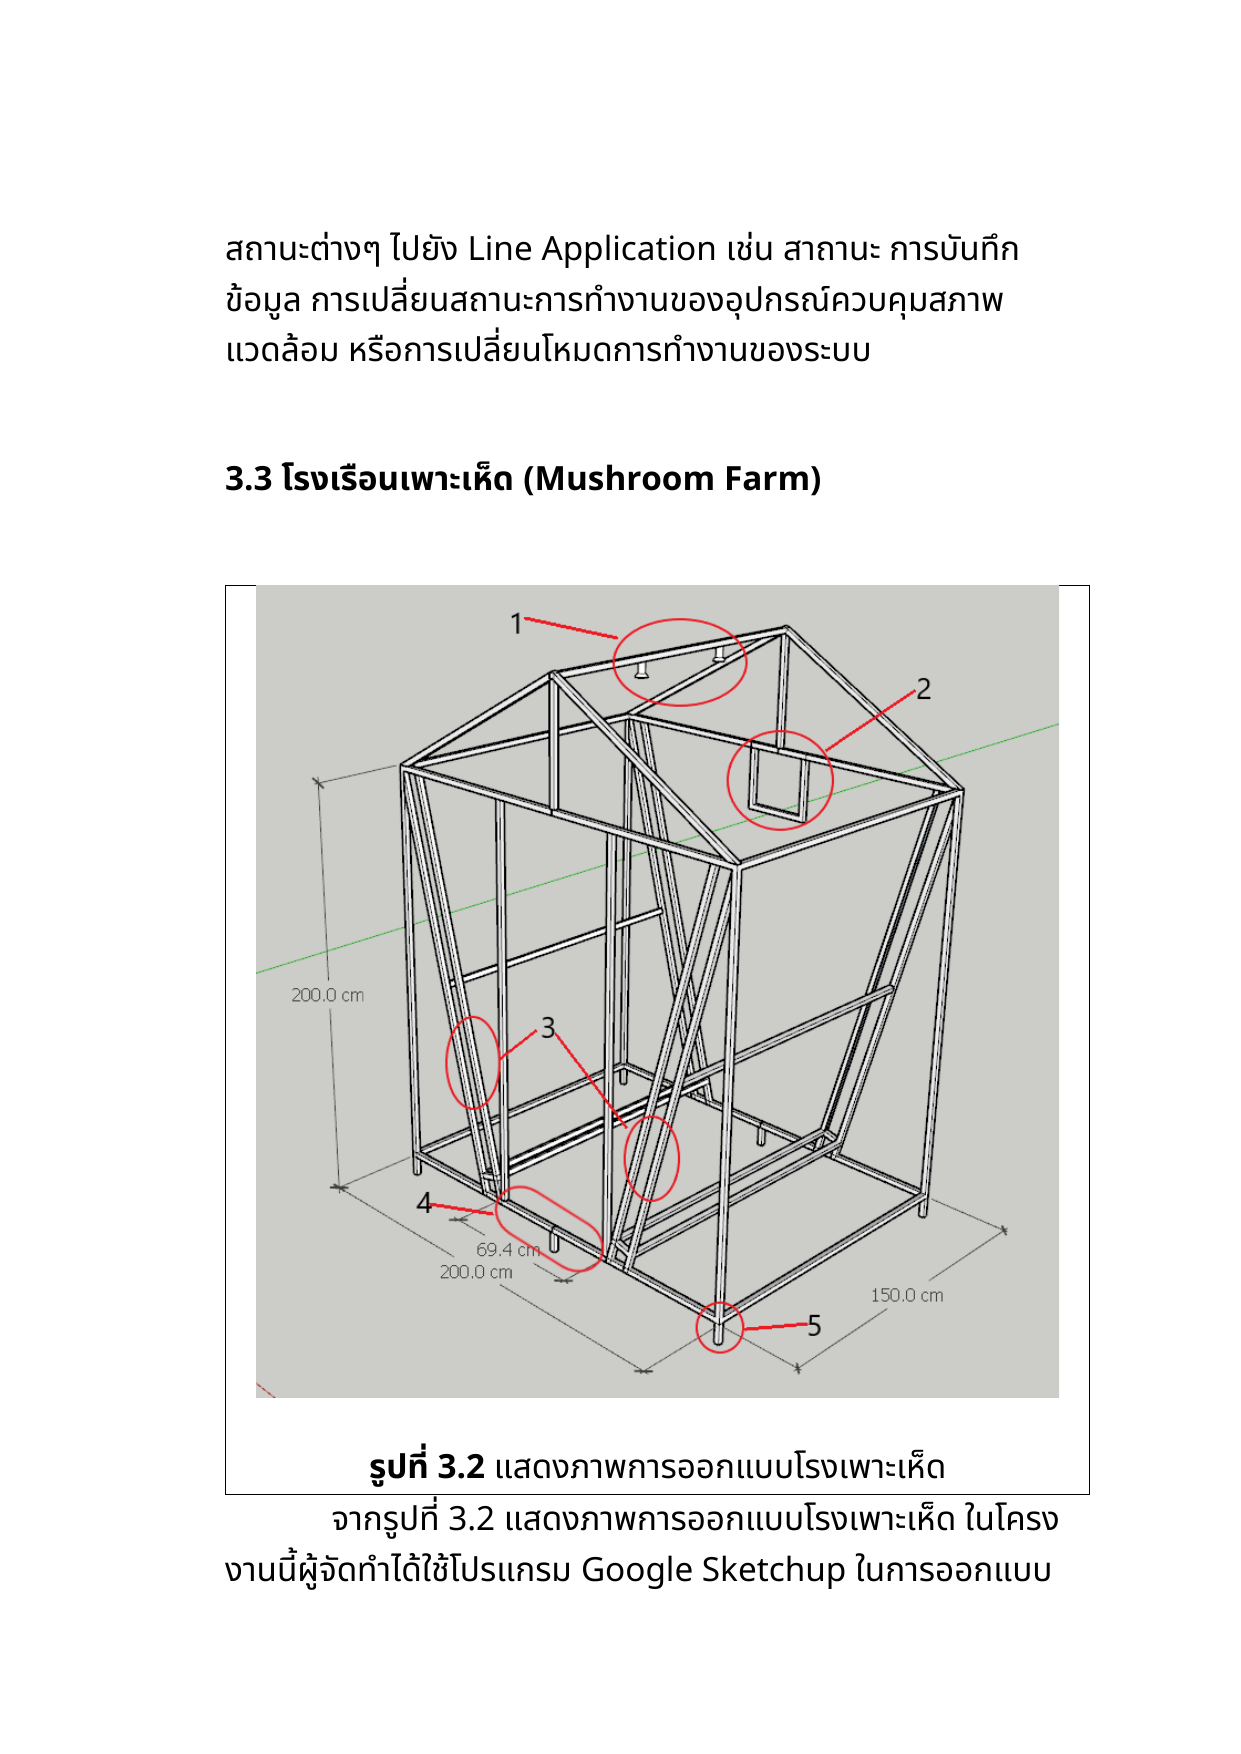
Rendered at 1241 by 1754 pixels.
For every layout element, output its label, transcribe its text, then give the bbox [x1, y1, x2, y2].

table_header รูปที่ 3.2 แสดงภาพการออกแบบโรงเพาะเห็ด [226, 586, 1089, 1494]
text 3.3 โรงเรือนเพาะเห็ด (Mushroom Farm) [225, 455, 1090, 506]
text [225, 1495, 1090, 1596]
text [225, 225, 1090, 376]
picture [256, 585, 1060, 1398]
